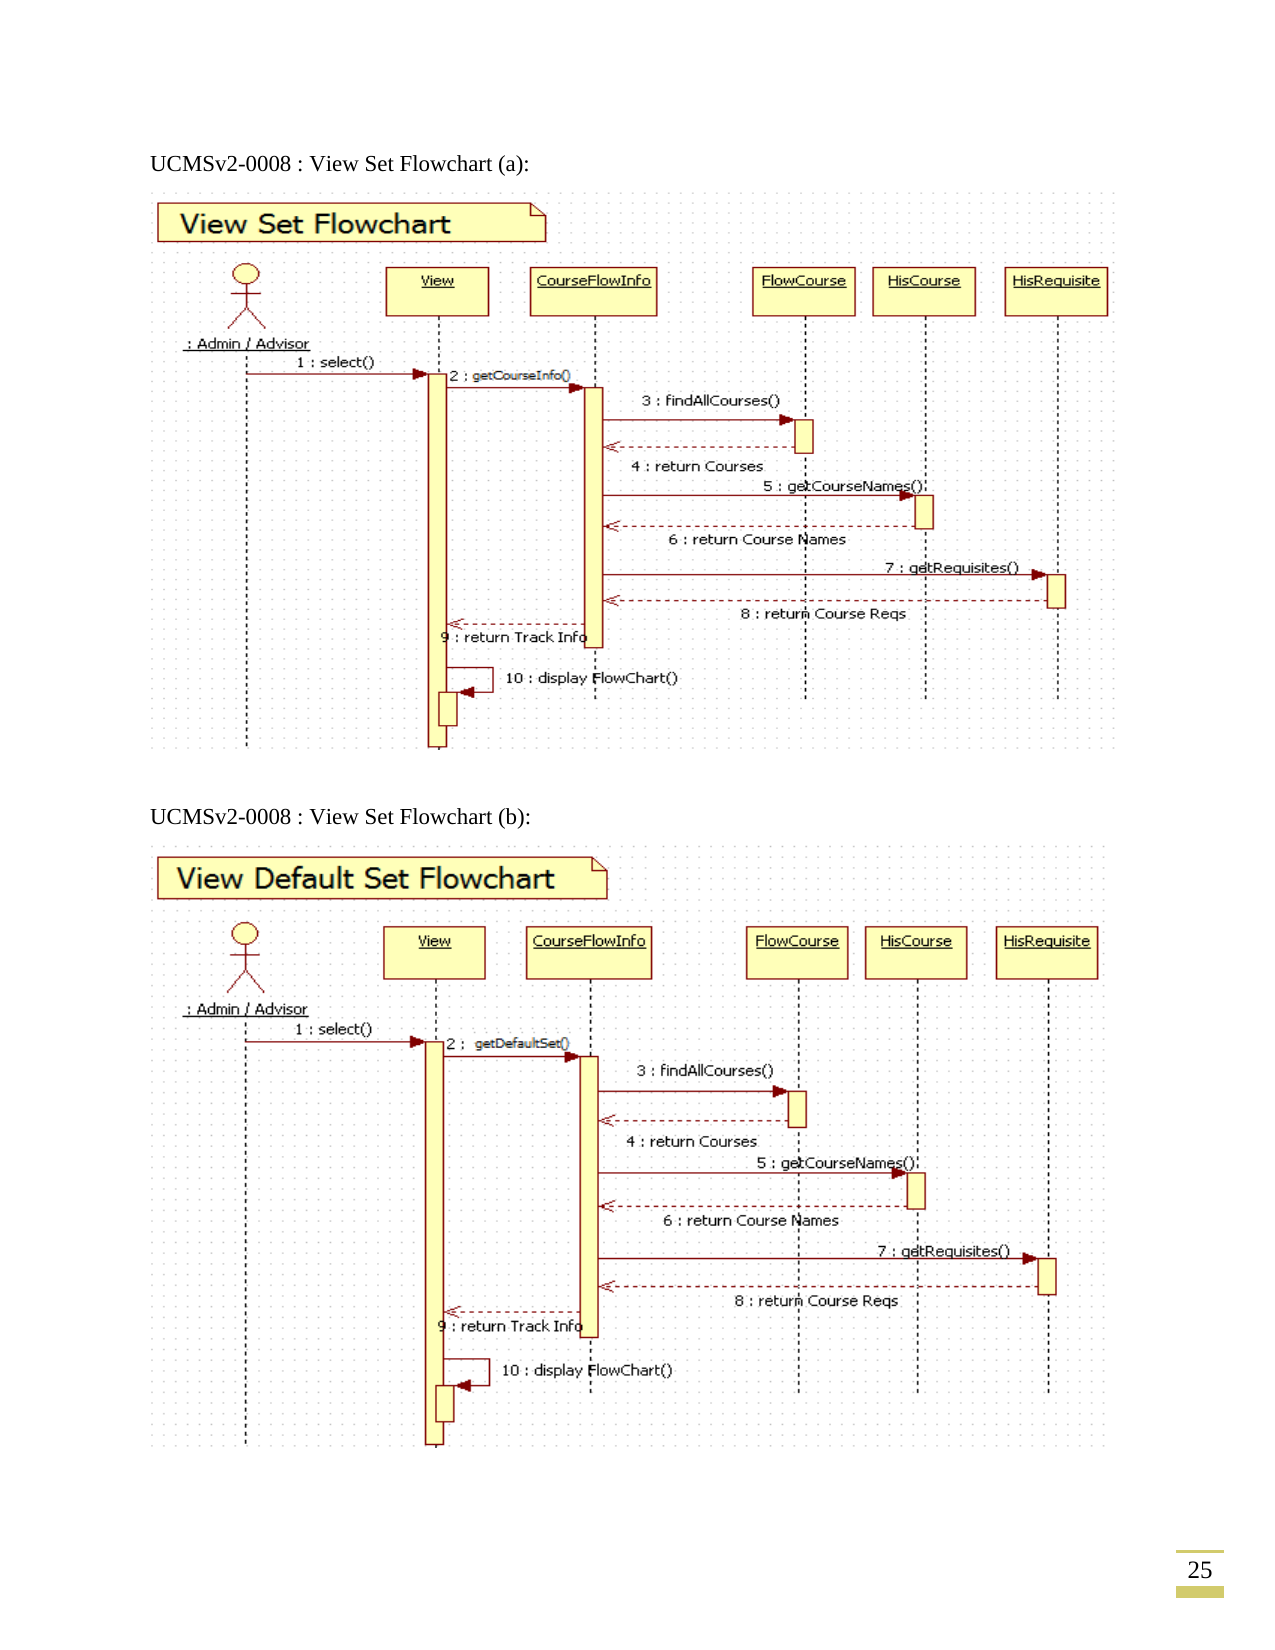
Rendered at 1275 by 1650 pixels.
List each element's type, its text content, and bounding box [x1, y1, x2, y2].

text UCMSv2-0008 : View Set Flowchart (b): [150, 803, 1125, 830]
picture [150, 842, 1112, 1448]
text UCMSv2-0008 : View Set Flowchart (a): [150, 150, 1125, 176]
picture [150, 189, 1122, 750]
